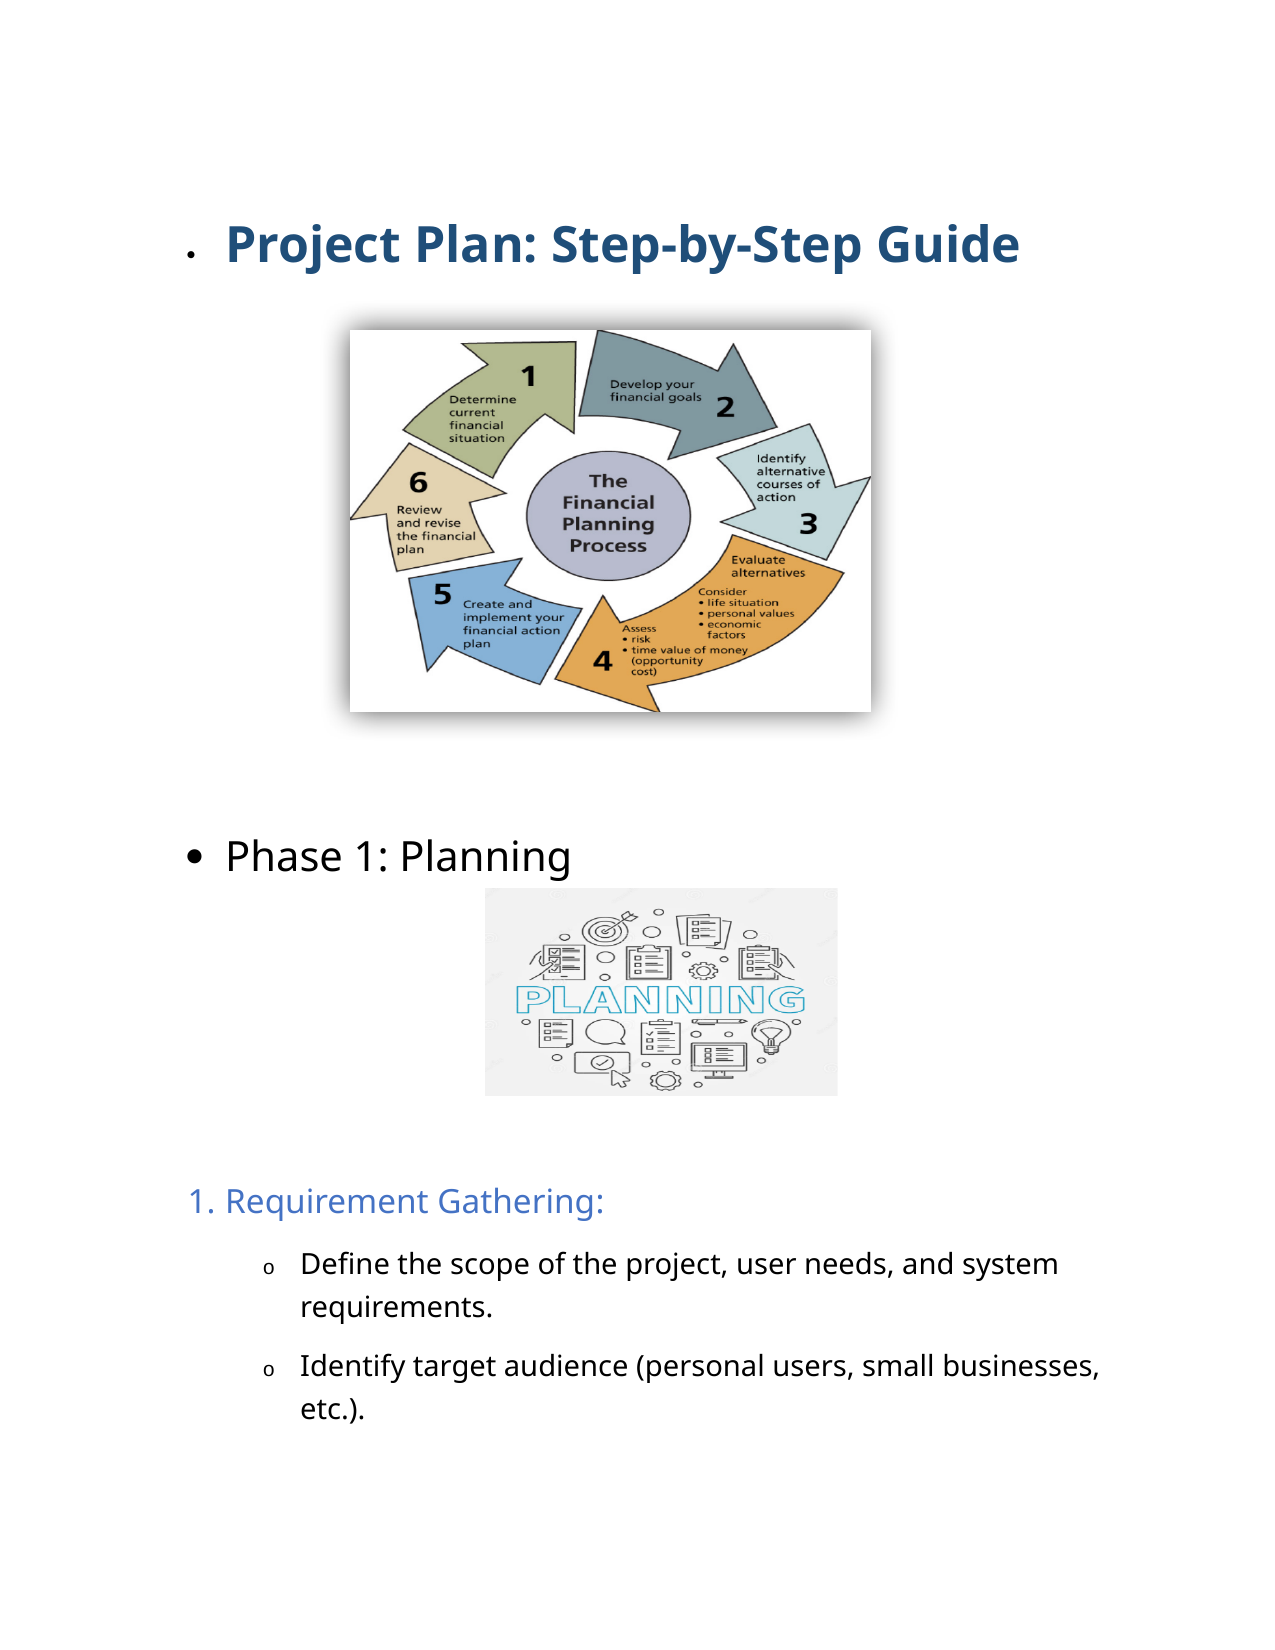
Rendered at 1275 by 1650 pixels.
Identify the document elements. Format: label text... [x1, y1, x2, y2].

list Define the scope of the project, user needs, and system requirements. [262, 1243, 1125, 1326]
picture [350, 330, 871, 712]
list Requirement Gathering: [187, 1178, 1125, 1223]
picture [485, 888, 838, 1096]
list Phase 1: Planning [187, 827, 1125, 884]
list Identify target audience (personal users, small businesses, etc.). [262, 1346, 1125, 1428]
list Project Plan: Step-by-Step Guide [187, 209, 1125, 278]
